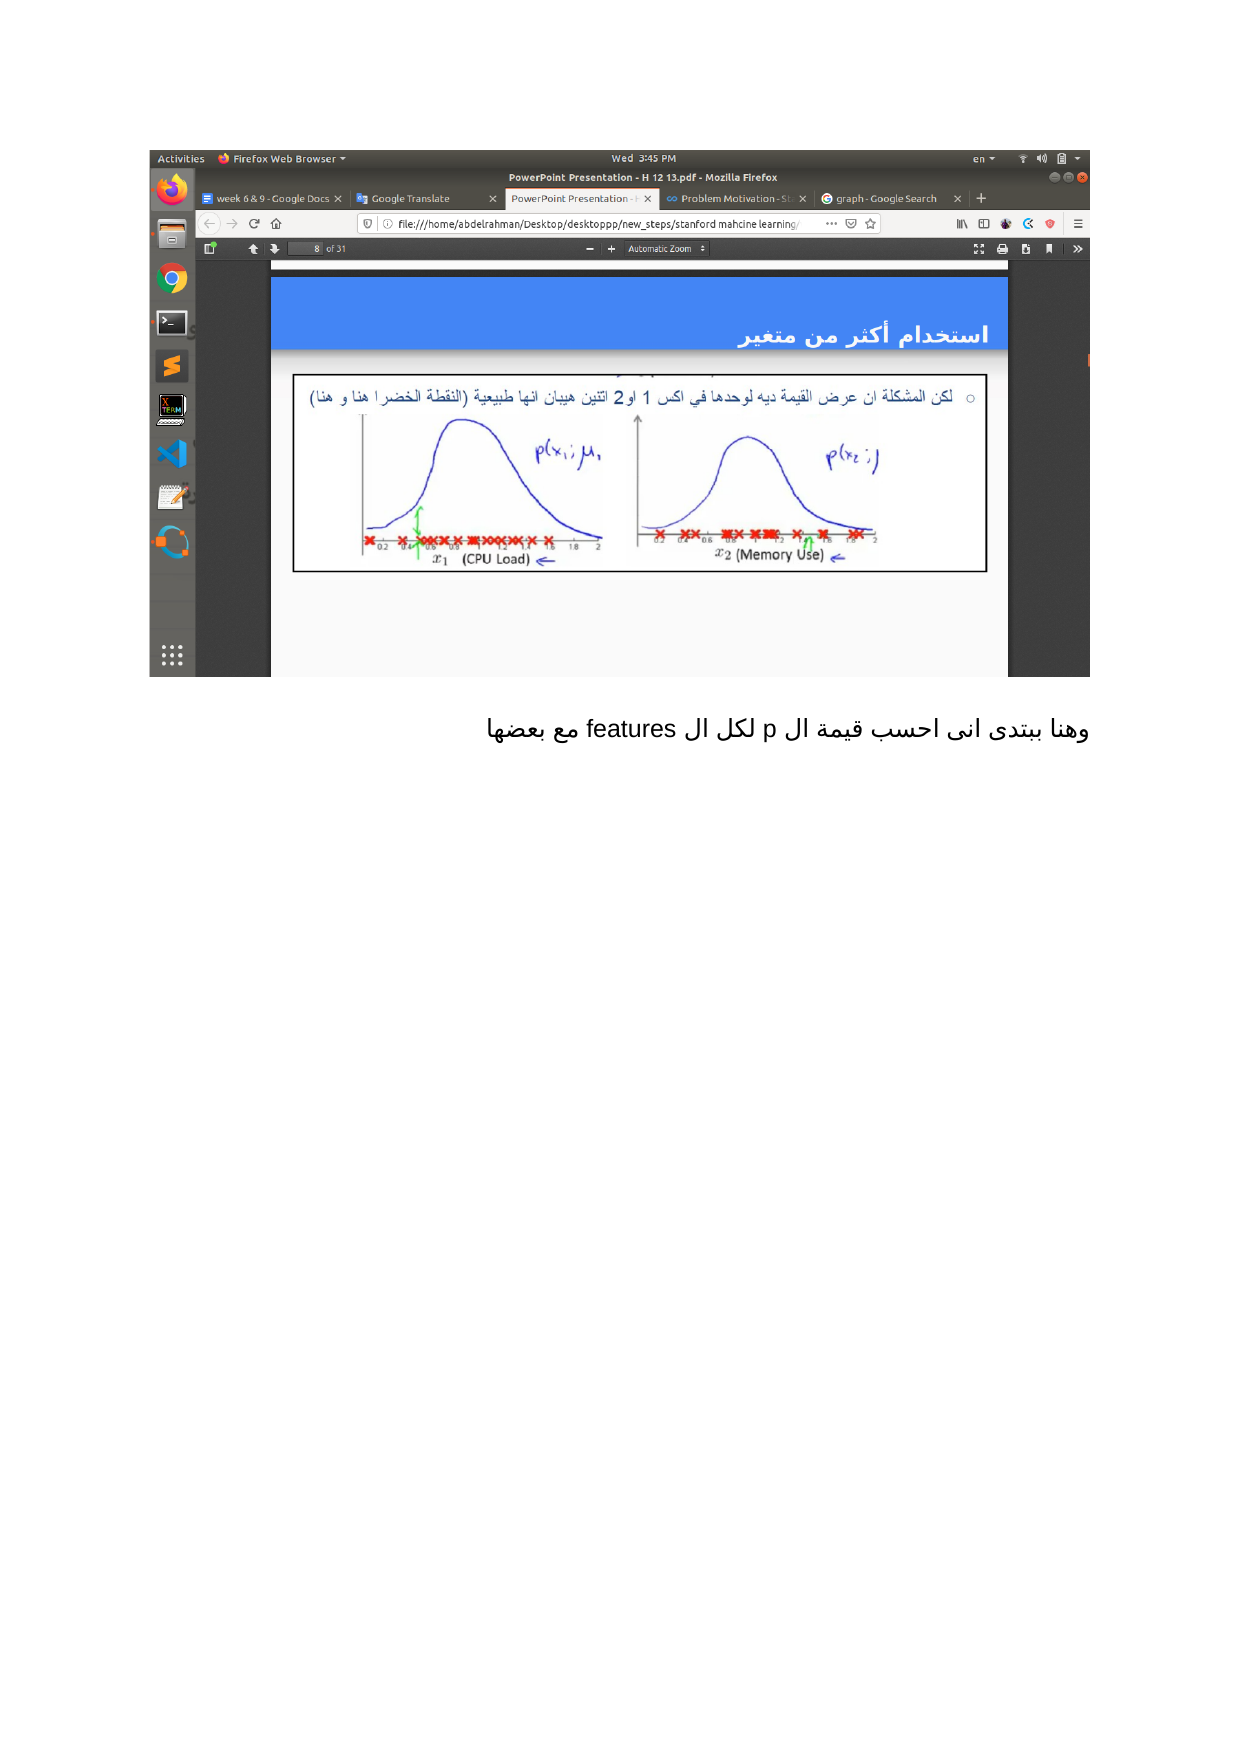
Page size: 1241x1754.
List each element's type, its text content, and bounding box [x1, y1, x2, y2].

text وهنا ببتدى انى احسب قيمة ال p لكل ال features مع بعضها [150, 714, 1090, 743]
picture [149, 150, 1090, 677]
